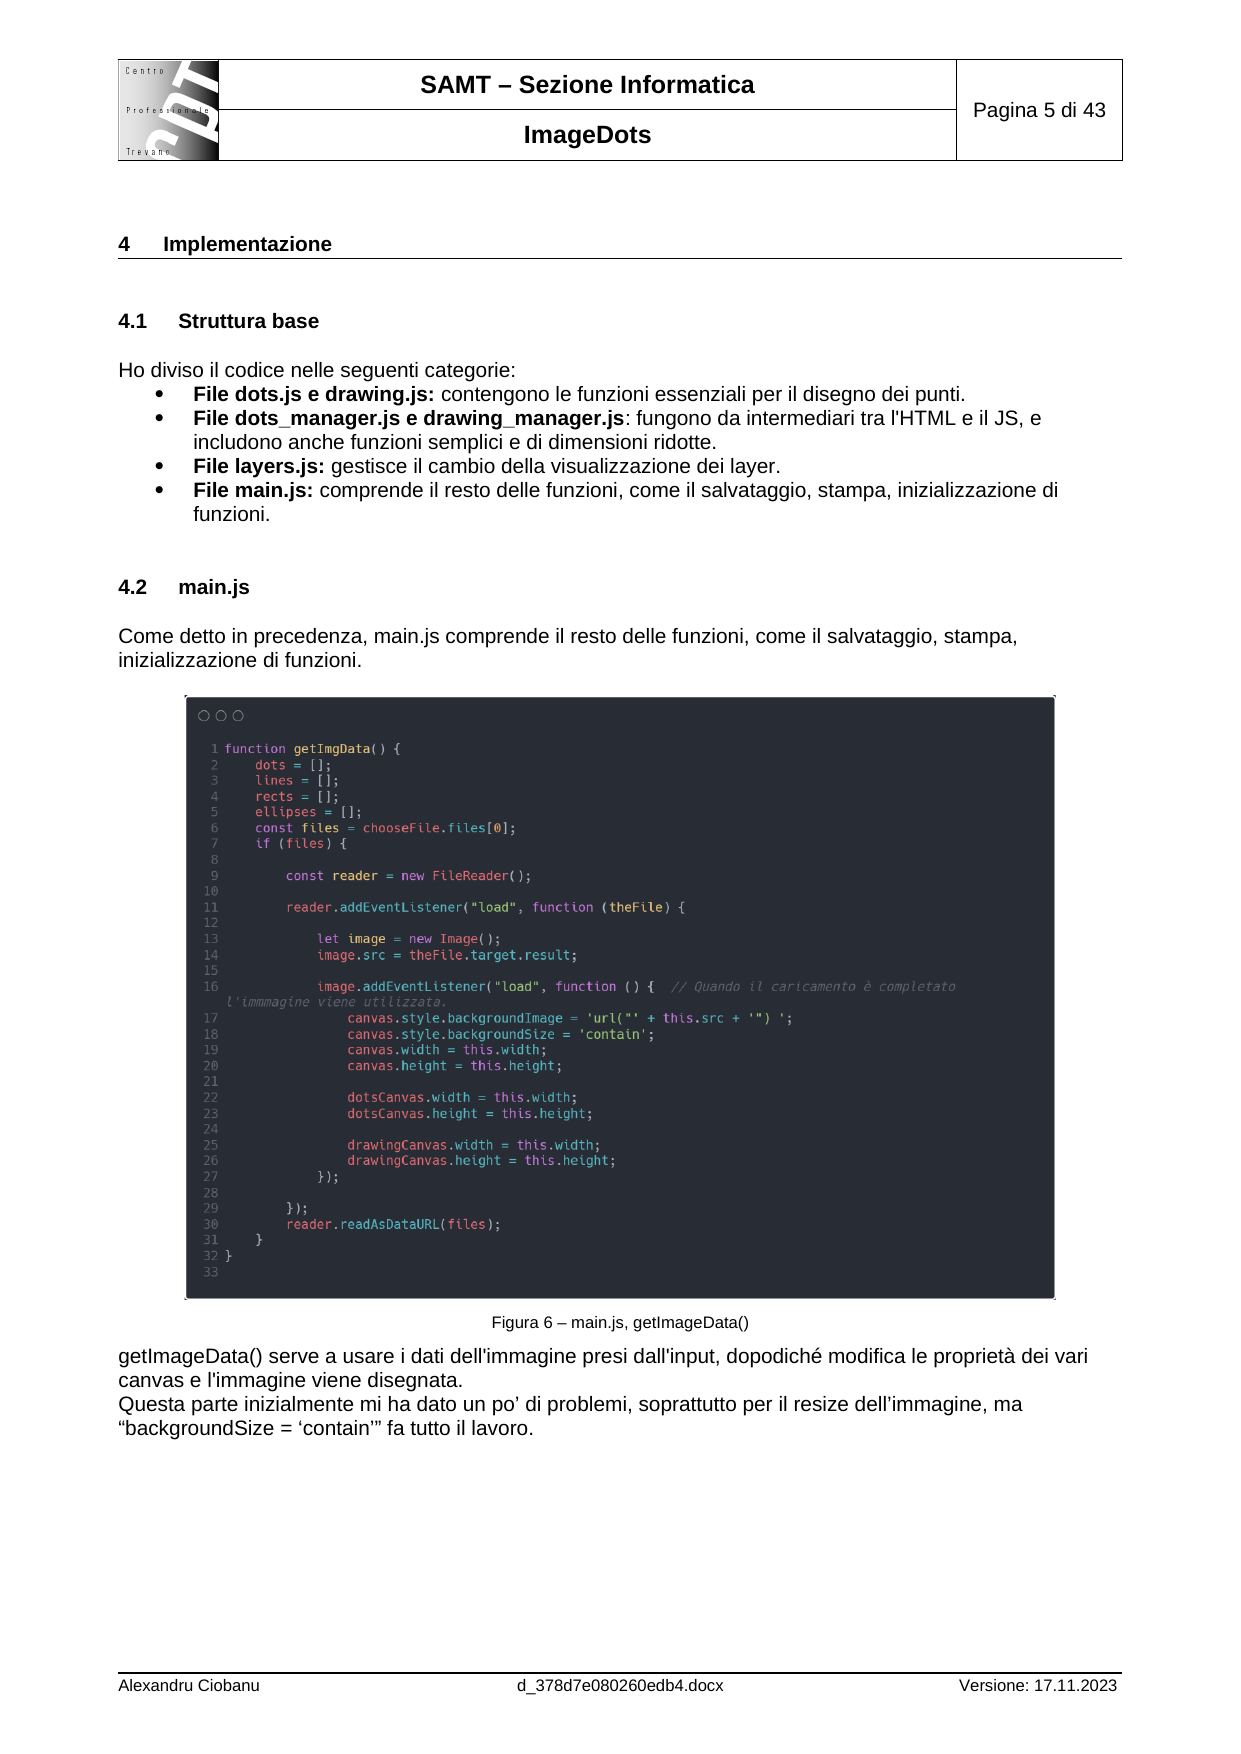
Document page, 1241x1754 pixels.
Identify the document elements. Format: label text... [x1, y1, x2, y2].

subtitle main.js [118, 575, 1122, 599]
text Figura 6 – main.js, getImageData() [118, 1312, 1122, 1332]
text Ho diviso il codice nelle seguenti categorie: [118, 358, 1122, 382]
list File dots_manager.js e drawing_manager.js: fungono da intermediari tra l'HTML e il JS, e includono anche funzioni semplici e di dimensioni ridotte. [156, 406, 1122, 454]
picture [118, 60, 219, 160]
text Come detto in precedenza, main.js comprende il resto delle funzioni, come il salvataggio, stampa, inizializzazione di funzioni. [118, 624, 1122, 672]
list File main.js: comprende il resto delle funzioni, come il salvataggio, stampa, inizializzazione di funzioni. [156, 478, 1122, 526]
text getImageData() serve a usare i dati dell'immagine presi dall'input, dopodiché modifica le proprietà dei vari canvas e l'immagine viene disegnata. [118, 1344, 1122, 1392]
list File layers.js: gestisce il cambio della visualizzazione dei layer. [156, 454, 1122, 478]
subtitle Implementazione [118, 232, 1122, 258]
subtitle Struttura base [118, 309, 1122, 333]
list File dots.js e drawing.js: contengono le funzioni essenziali per il disegno dei punti. [156, 382, 1122, 406]
picture [184, 695, 1056, 1300]
text Questa parte inizialmente mi ha dato un po’ di problemi, soprattutto per il resize dell’immagine, ma “backgroundSize = ‘contain’” fa tutto il lavoro. [118, 1392, 1122, 1440]
